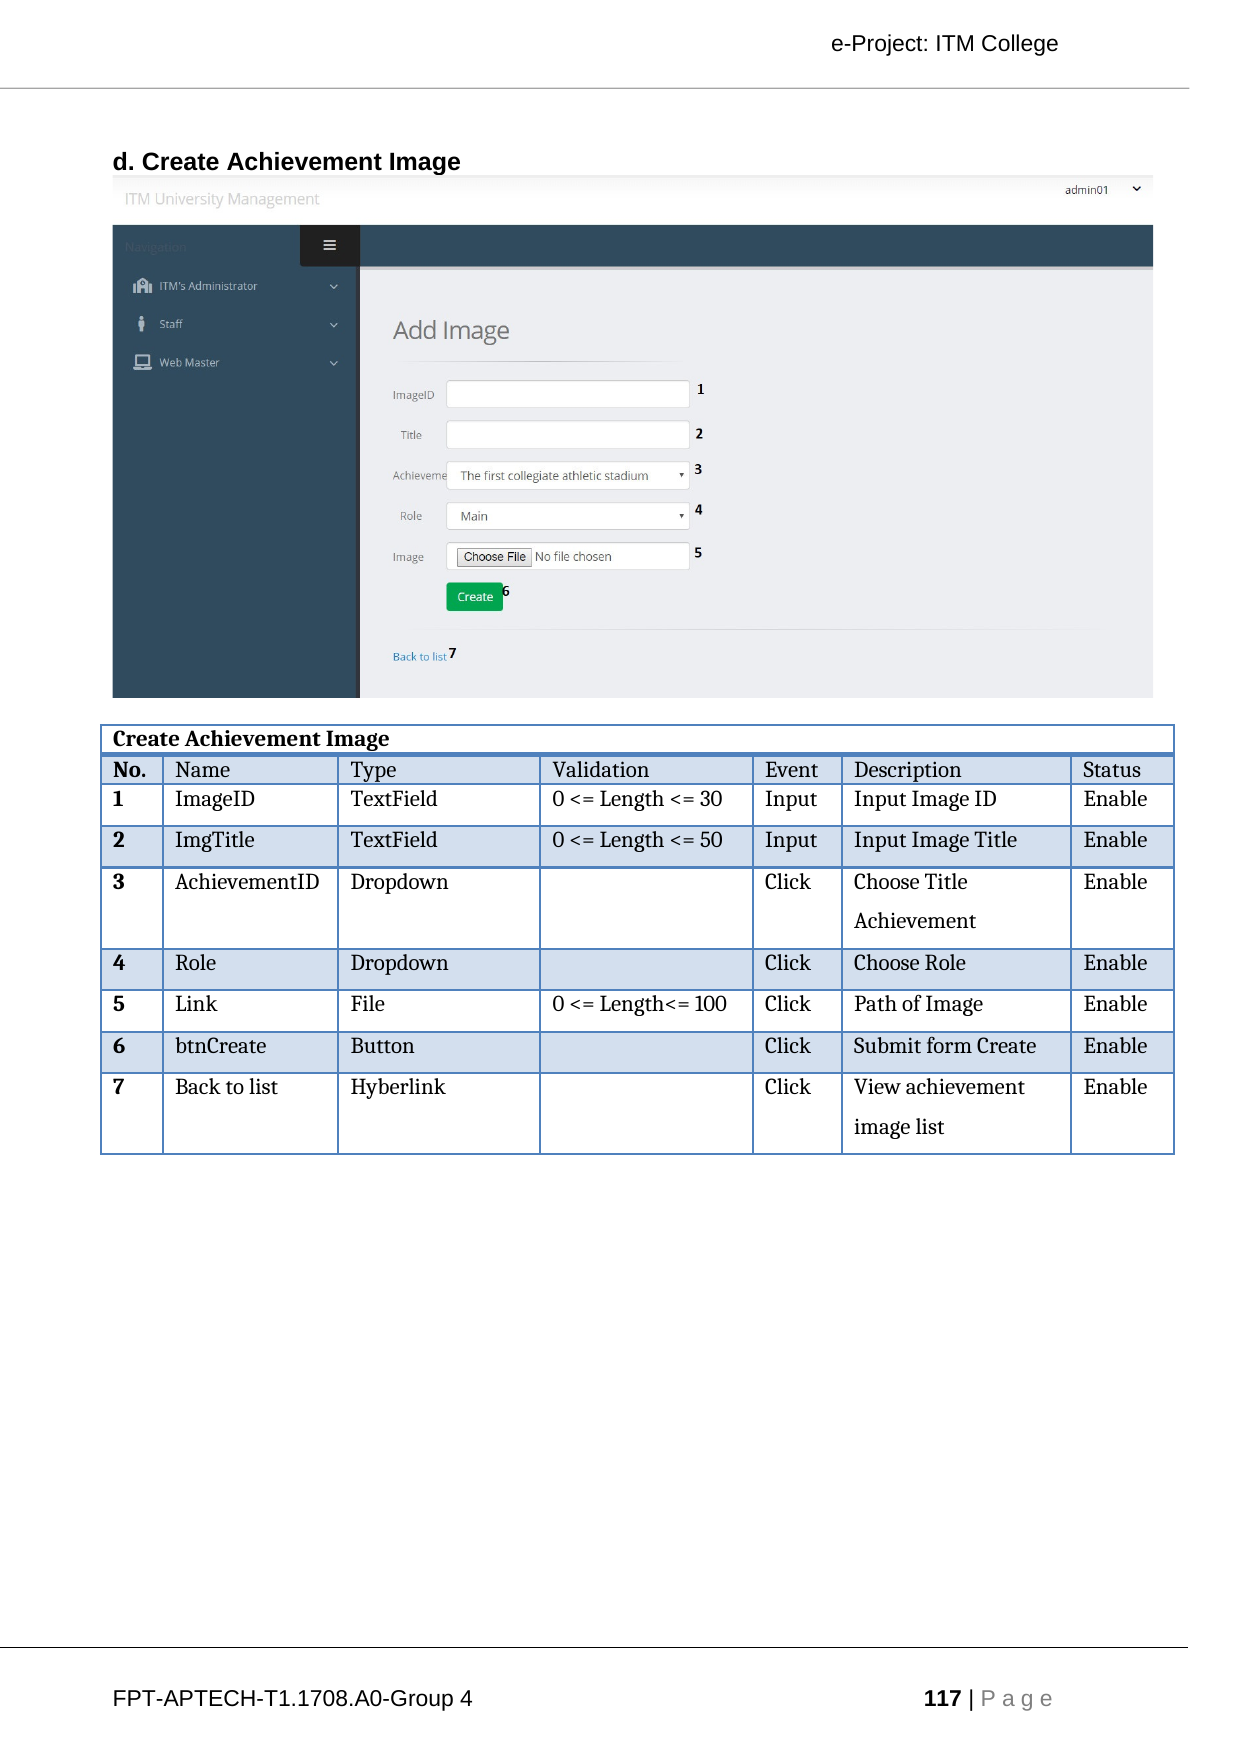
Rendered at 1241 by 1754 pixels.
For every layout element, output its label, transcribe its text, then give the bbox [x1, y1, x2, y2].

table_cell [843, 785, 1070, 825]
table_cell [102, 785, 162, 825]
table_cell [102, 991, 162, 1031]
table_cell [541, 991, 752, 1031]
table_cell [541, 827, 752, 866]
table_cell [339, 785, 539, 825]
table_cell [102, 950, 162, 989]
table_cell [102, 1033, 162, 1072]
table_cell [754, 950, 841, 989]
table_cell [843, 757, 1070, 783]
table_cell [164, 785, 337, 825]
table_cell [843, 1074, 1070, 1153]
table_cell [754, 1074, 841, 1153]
picture [112, 175, 1154, 698]
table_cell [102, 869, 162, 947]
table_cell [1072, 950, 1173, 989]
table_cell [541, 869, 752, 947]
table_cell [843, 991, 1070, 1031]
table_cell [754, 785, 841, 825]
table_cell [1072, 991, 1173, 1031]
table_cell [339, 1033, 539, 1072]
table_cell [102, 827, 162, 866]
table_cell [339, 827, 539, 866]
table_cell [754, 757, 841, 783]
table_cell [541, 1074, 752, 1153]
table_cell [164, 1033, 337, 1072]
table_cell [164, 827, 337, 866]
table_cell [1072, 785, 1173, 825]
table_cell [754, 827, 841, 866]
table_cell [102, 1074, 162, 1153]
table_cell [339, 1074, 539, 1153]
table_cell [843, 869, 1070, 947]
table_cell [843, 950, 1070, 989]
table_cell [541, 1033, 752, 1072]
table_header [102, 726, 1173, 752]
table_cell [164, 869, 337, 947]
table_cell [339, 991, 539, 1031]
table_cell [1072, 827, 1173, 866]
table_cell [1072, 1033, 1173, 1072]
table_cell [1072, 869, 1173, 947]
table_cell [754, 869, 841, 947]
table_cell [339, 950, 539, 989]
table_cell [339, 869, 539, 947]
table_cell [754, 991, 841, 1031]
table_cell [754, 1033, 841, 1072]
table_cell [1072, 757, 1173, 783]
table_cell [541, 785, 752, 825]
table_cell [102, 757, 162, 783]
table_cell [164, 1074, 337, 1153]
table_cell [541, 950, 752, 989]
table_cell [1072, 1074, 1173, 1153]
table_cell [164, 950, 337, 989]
text d. Create Achievement Image [112, 147, 1162, 176]
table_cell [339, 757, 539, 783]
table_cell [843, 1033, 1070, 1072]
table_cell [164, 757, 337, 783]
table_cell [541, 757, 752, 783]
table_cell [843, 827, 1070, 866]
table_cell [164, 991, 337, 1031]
